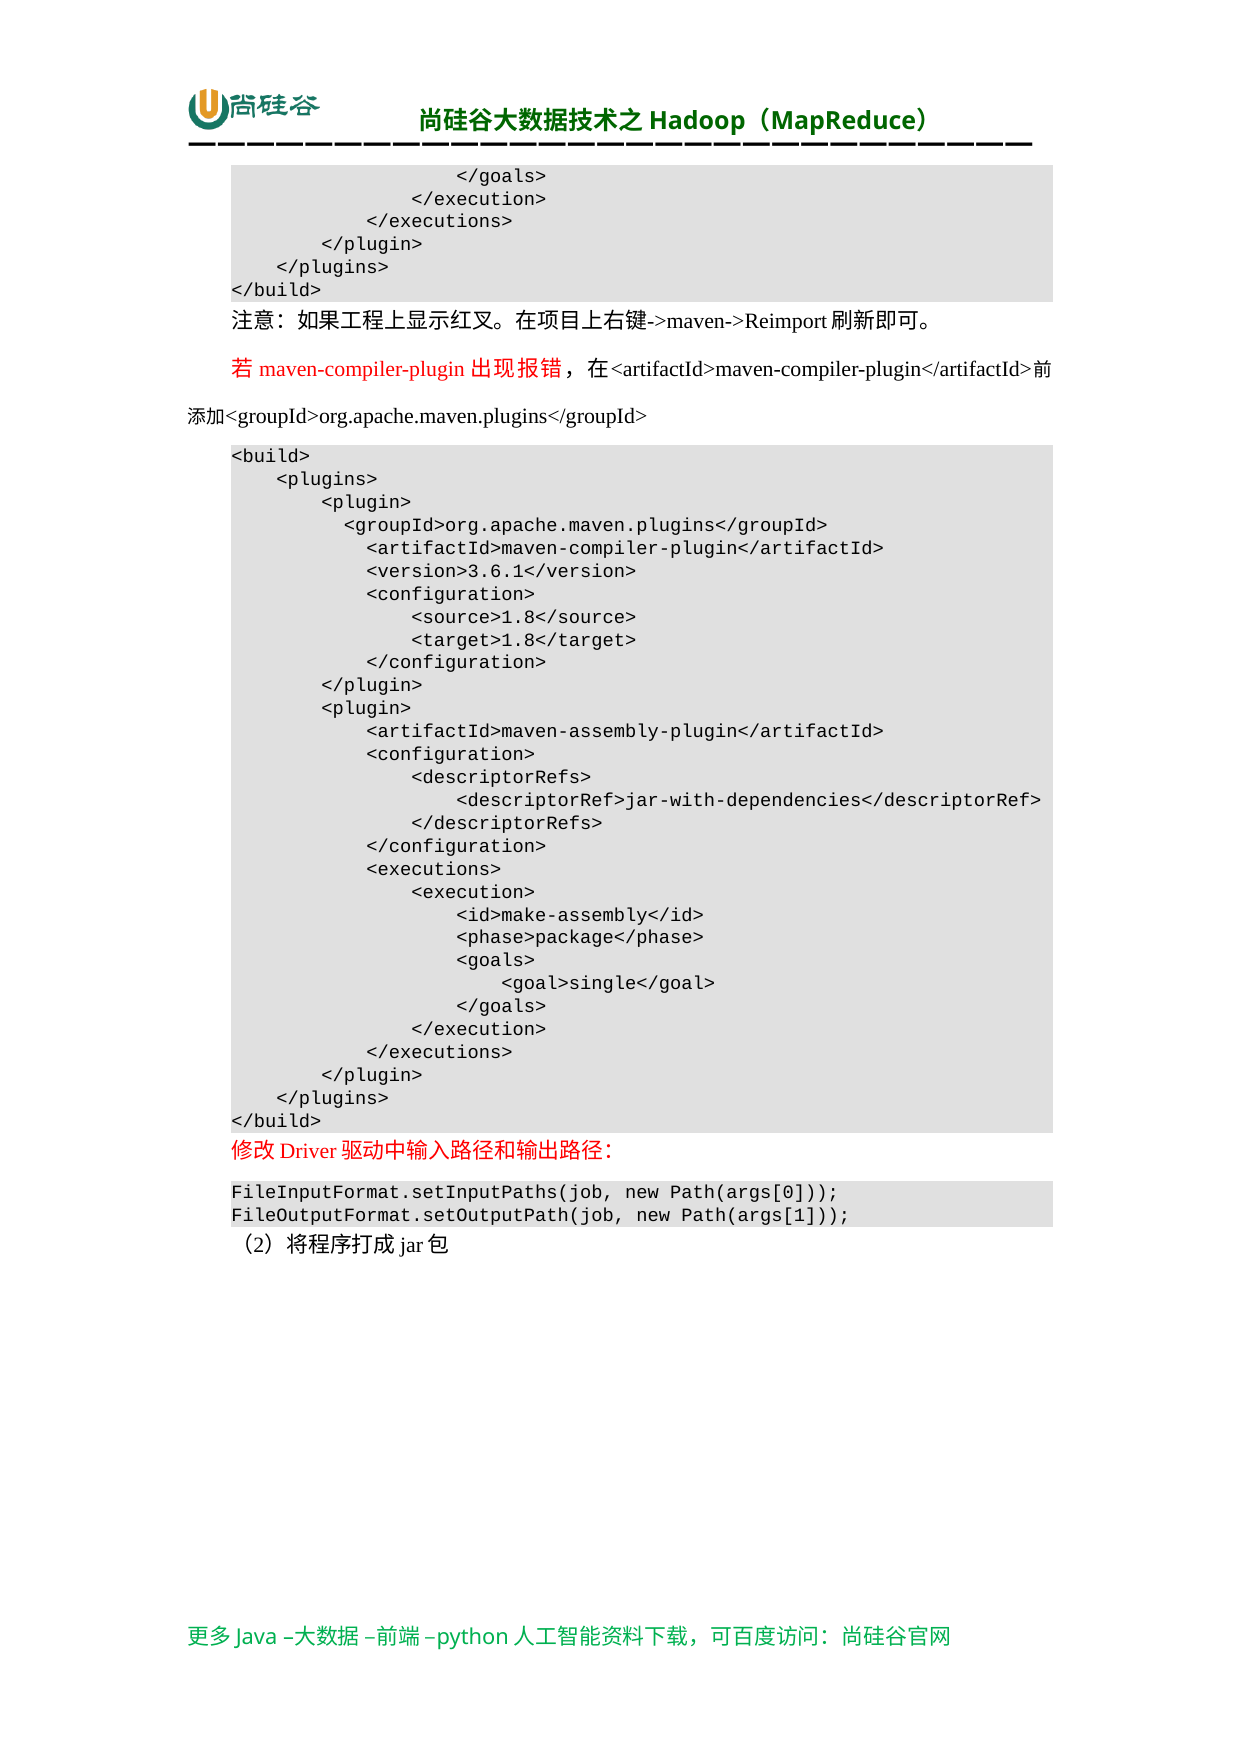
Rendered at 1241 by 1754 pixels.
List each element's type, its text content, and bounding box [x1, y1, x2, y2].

text <plugins> [231, 468, 1053, 491]
text <version>3.6.1</version> [231, 560, 1053, 583]
text <plugin> [231, 697, 1053, 720]
text <artifactId>maven-assembly-plugin</artifactId> [231, 720, 1053, 743]
text </plugin> [231, 1064, 1053, 1087]
text FileInputFormat.setInputPaths(job, new Path(args[0])); [231, 1181, 1053, 1204]
text （2）将程序打成jar包 [187, 1227, 1053, 1259]
text <artifactId>maven-compiler-plugin</artifactId> [231, 537, 1053, 560]
text </executions> [231, 1041, 1053, 1064]
text <plugin> [231, 491, 1053, 514]
text <goals> [231, 949, 1053, 972]
text <goal>single</goal> [231, 972, 1053, 995]
text </execution> [231, 188, 1053, 211]
text </goals> [231, 165, 1053, 188]
text <descriptorRefs> [231, 766, 1053, 789]
text <groupId>org.apache.maven.plugins</groupId> [231, 514, 1053, 537]
text 修改Driver驱动中输入路径和输出路径： [187, 1133, 1053, 1165]
text <build> [231, 445, 1053, 468]
text <configuration> [231, 743, 1053, 766]
text FileOutputFormat.setOutputPath(job, new Path(args[1])); [231, 1204, 1053, 1227]
text 若maven-compiler-plugin出现报错，在<artifactId>maven-compiler-plugin</artifactId>前添加<groupId>org.apache.maven.plugins</groupId> [187, 351, 1053, 432]
text </configuration> [231, 652, 1053, 674]
text </build> [231, 279, 1053, 302]
text <target>1.8</target> [231, 629, 1053, 652]
text </goals> [231, 995, 1053, 1018]
text </plugin> [231, 674, 1053, 697]
text </descriptorRefs> [231, 812, 1053, 835]
text </plugins> [231, 256, 1053, 279]
text <configuration> [231, 583, 1053, 606]
text </execution> [231, 1018, 1053, 1041]
text </configuration> [231, 835, 1053, 858]
text <executions> [231, 858, 1053, 881]
text <descriptorRef>jar-with-dependencies</descriptorRef> [231, 789, 1053, 812]
text <id>make-assembly</id> [231, 904, 1053, 927]
text <phase>package</phase> [231, 927, 1053, 949]
text </executions> [231, 211, 1053, 233]
text <execution> [231, 881, 1053, 904]
text </plugins> [231, 1087, 1053, 1110]
text </plugin> [231, 233, 1053, 256]
text </build> [231, 1110, 1053, 1133]
text <source>1.8</source> [231, 606, 1053, 629]
text 注意：如果工程上显示红叉。在项目上右键->maven->Reimport刷新即可。 [187, 302, 1053, 335]
